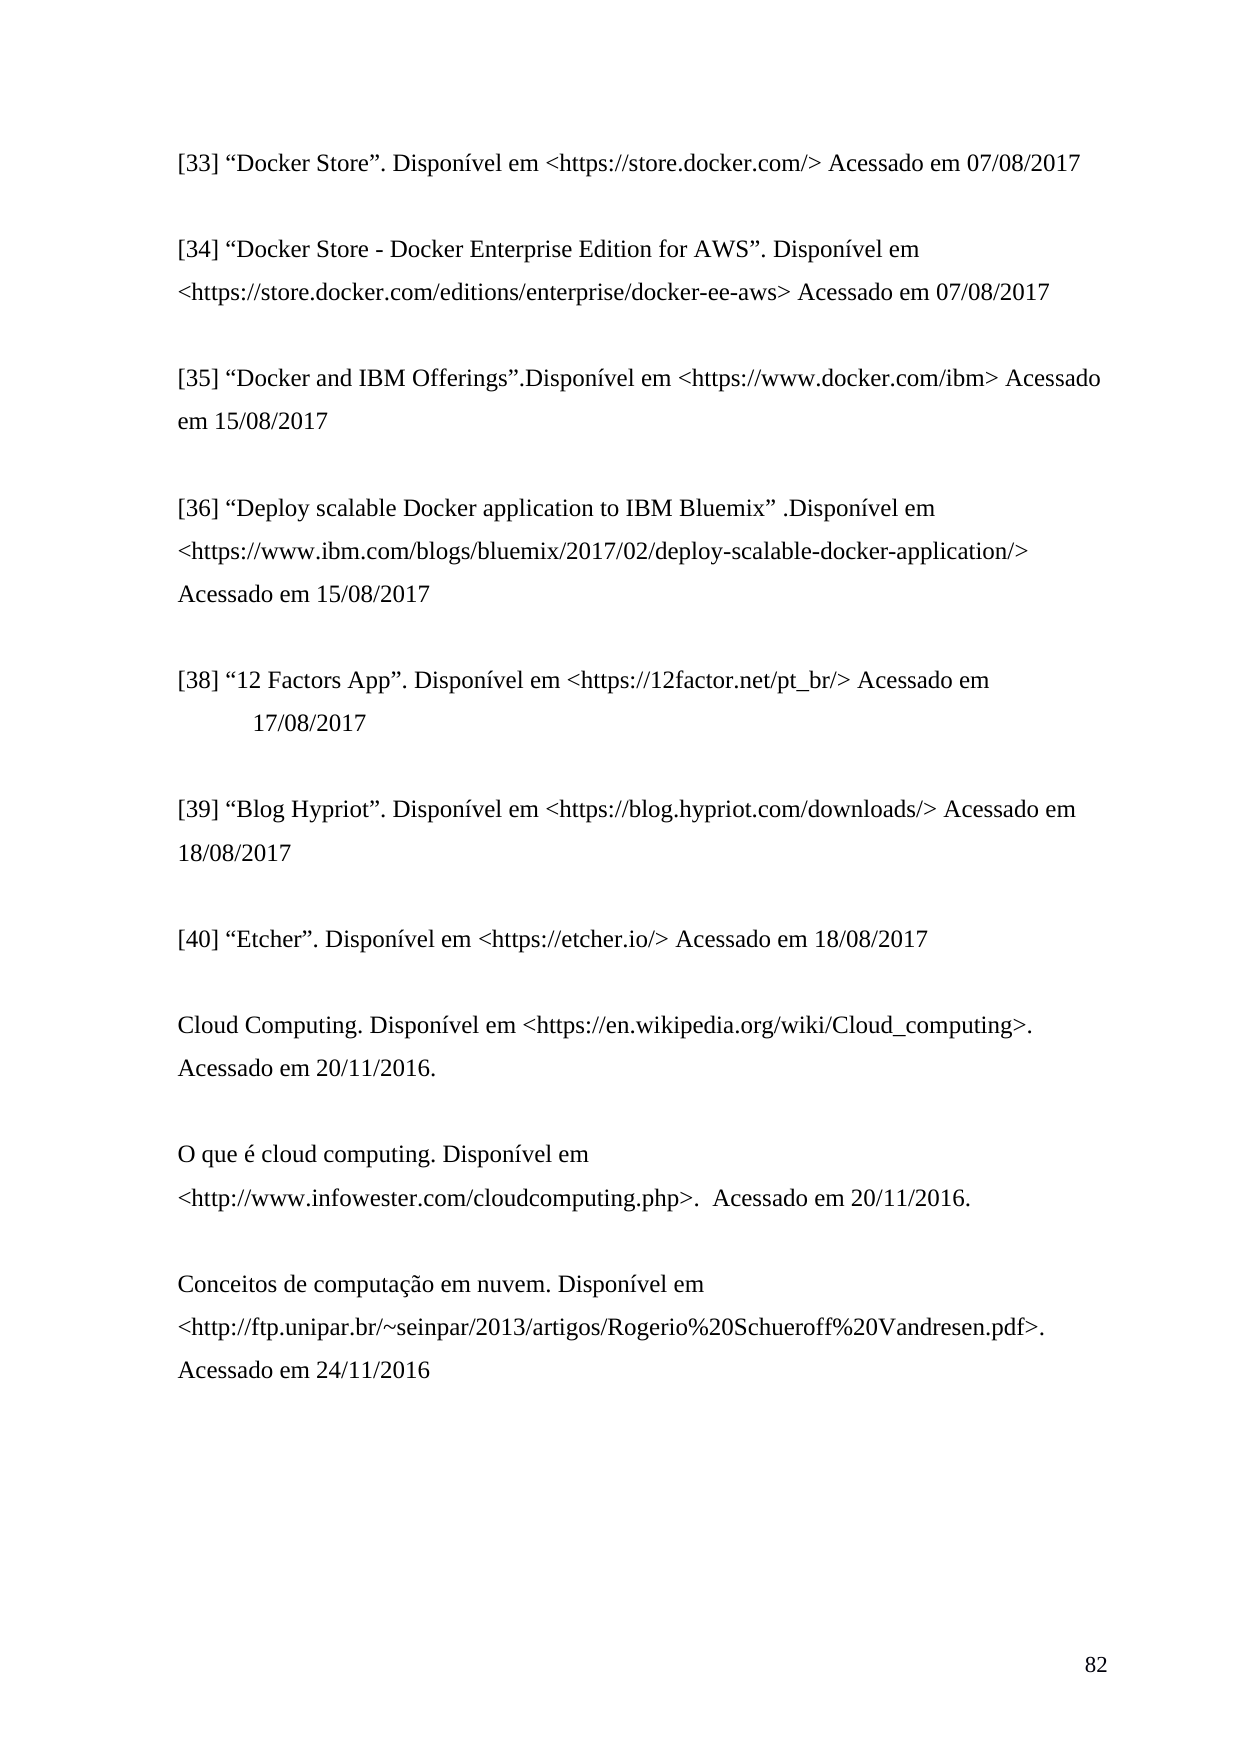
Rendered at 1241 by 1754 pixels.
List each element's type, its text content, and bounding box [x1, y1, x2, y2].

text [39] “Blog Hypriot”. Disponível em <https://blog.hypriot.com/downloads/> Acessado em 18/08/2017 [177, 794, 1107, 866]
text [38] “12 Factors App”. Disponível em <https://12factor.net/pt_br/> Acessado em 17/08/2017 [177, 665, 1107, 737]
text [33] “Docker Store”. Disponível em <https://store.docker.com/> Acessado em 07/08/2017 [177, 148, 1107, 176]
text [36] “Deploy scalable Docker application to IBM Bluemix” .Disponível em <https://www.ibm.com/blogs/bluemix/2017/02/deploy-scalable-docker-application/> Acessado em 15/08/2017 [177, 493, 1107, 608]
text [40] “Etcher”. Disponível em <https://etcher.io/> Acessado em 18/08/2017 [177, 924, 1107, 953]
text Cloud Computing. Disponível em <https://en.wikipedia.org/wiki/Cloud_computing>. Acessado em 20/11/2016. [177, 1010, 1107, 1082]
text [35] “Docker and IBM Offerings”.Disponível em <https://www.docker.com/ibm> Acessado em 15/08/2017 [177, 363, 1107, 435]
text Conceitos de computação em nuvem. Disponível em <http://ftp.unipar.br/~seinpar/2013/artigos/Rogerio%20Schueroff%20Vandresen.pdf>. Acessado em 24/11/2016 [177, 1269, 1107, 1384]
text O que é cloud computing. Disponível em <http://www.infowester.com/cloudcomputing.php>. Acessado em 20/11/2016. [177, 1139, 1107, 1211]
text [34] “Docker Store - Docker Enterprise Edition for AWS”. Disponível em <https://store.docker.com/editions/enterprise/docker-ee-aws> Acessado em 07/08/2017 [177, 234, 1107, 306]
